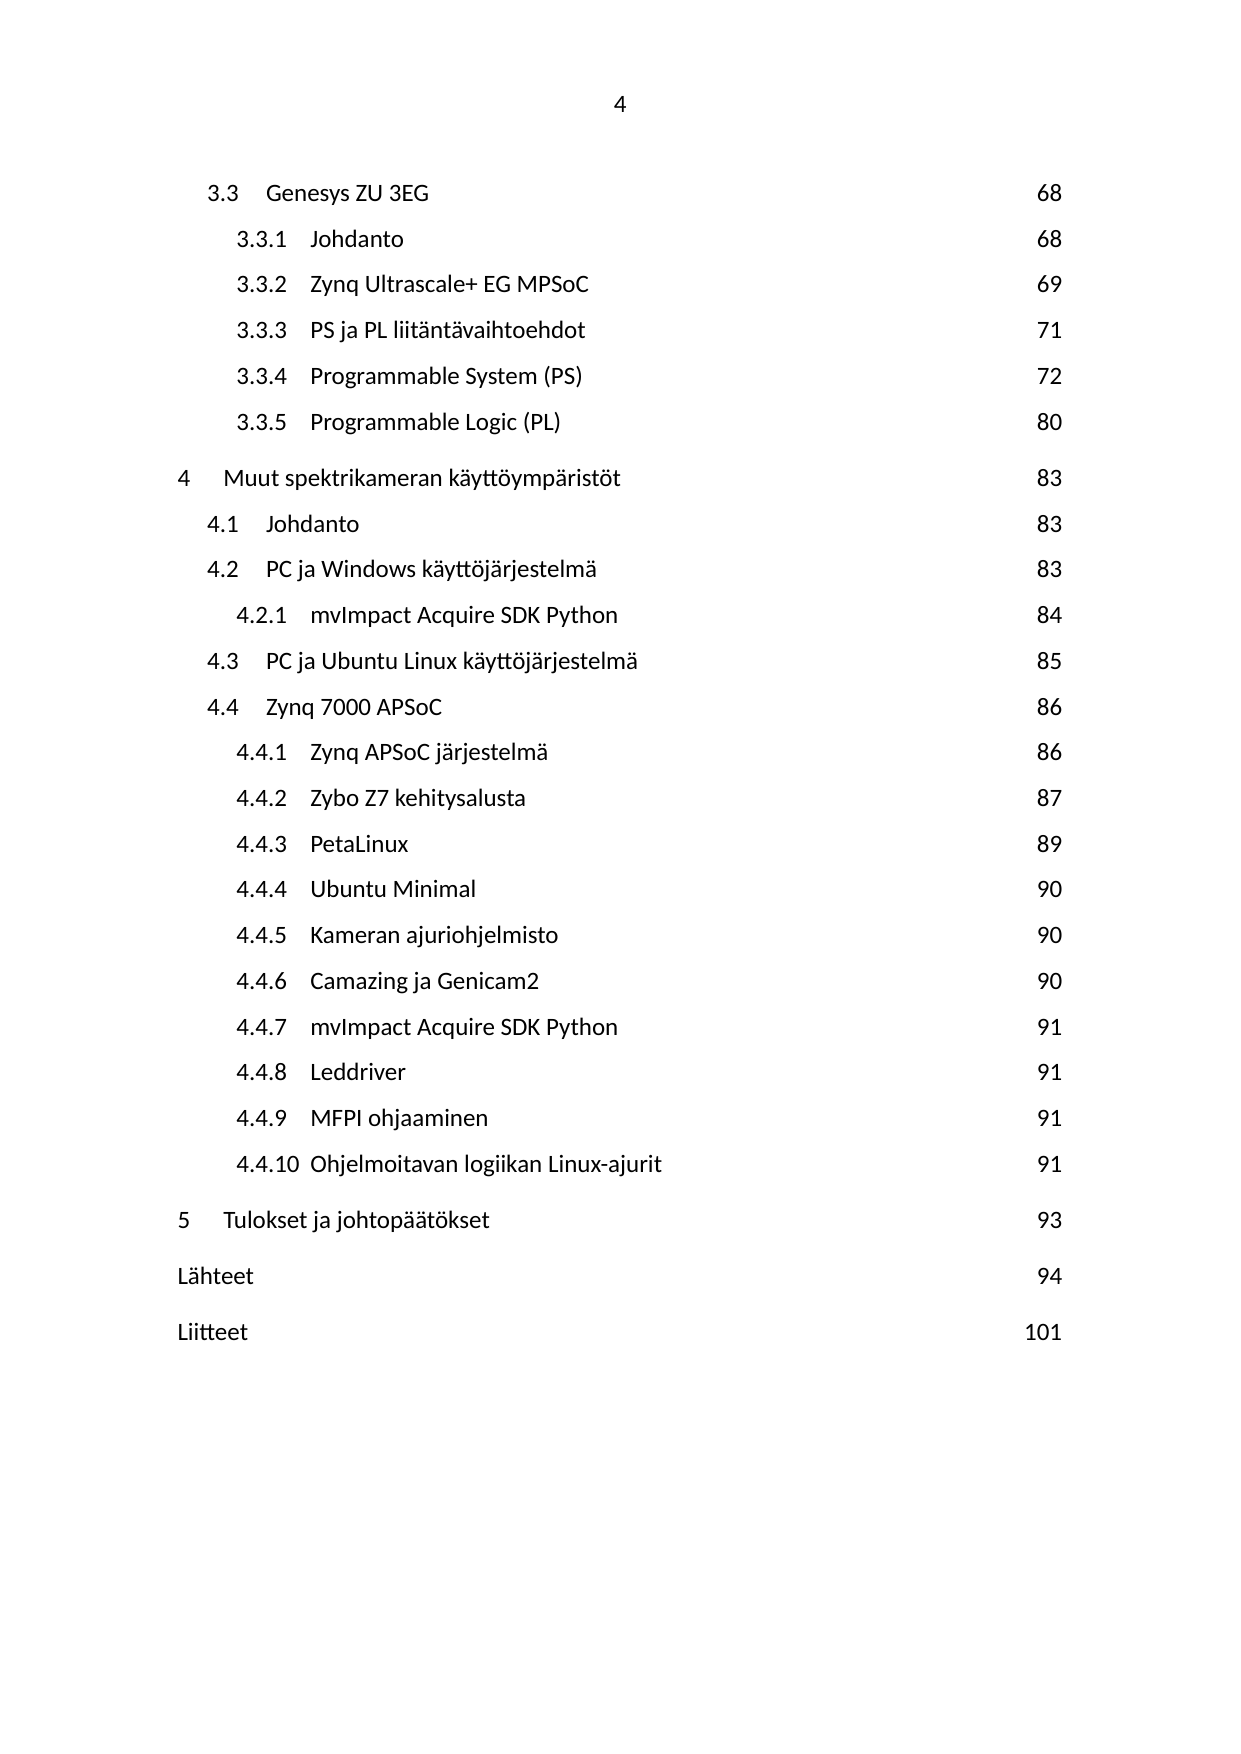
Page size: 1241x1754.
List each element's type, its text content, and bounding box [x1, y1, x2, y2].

text Lähteet 94 [177, 1260, 1063, 1291]
text 4.4.8 Leddriver 91 [236, 1056, 1063, 1087]
text 3.3.1 Johdanto 68 [236, 223, 1063, 253]
text 4.4.5 Kameran ajuriohjelmisto 90 [236, 919, 1063, 950]
text 4.2 PC ja Windows käyttöjärjestelmä 83 [207, 553, 1063, 584]
text 4.2.1 mvImpact Acquire SDK Python 84 [236, 599, 1063, 630]
text 4 Muut spektrikameran käyttöympäristöt 83 [177, 462, 1063, 492]
text 4.1 Johdanto 83 [207, 508, 1063, 538]
text 4.4.10 Ohjelmoitavan logiikan Linux-ajurit 91 [236, 1148, 1063, 1178]
text 3.3.2 Zynq Ultrascale+ EG MPSoC 69 [236, 269, 1063, 299]
text 3.3 Genesys ZU 3EG 68 [207, 177, 1063, 208]
text 4.4.3 PetaLinux 89 [236, 828, 1063, 858]
text 3.3.5 Programmable Logic (PL) 80 [236, 406, 1063, 436]
text 3.3.4 Programmable System (PS) 72 [236, 360, 1063, 391]
text 4.4 Zynq 7000 APSoC 86 [207, 691, 1063, 721]
text 3.3.3 PS ja PL liitäntävaihtoehdot 71 [236, 314, 1063, 345]
text 4.4.1 Zynq APSoC järjestelmä 86 [236, 736, 1063, 767]
text 4.4.2 Zybo Z7 kehitysalusta 87 [236, 782, 1063, 813]
text 4.4.6 Camazing ja Genicam2 90 [236, 965, 1063, 996]
text Liitteet 101 [177, 1316, 1063, 1347]
text 5 Tulokset ja johtopäätökset 93 [177, 1204, 1063, 1234]
text 4.4.7 mvImpact Acquire SDK Python 91 [236, 1011, 1063, 1041]
text 4.4.4 Ubuntu Minimal 90 [236, 873, 1063, 904]
text 4.3 PC ja Ubuntu Linux käyttöjärjestelmä 85 [207, 645, 1063, 675]
text 4.4.9 MFPI ohjaaminen 91 [236, 1102, 1063, 1133]
